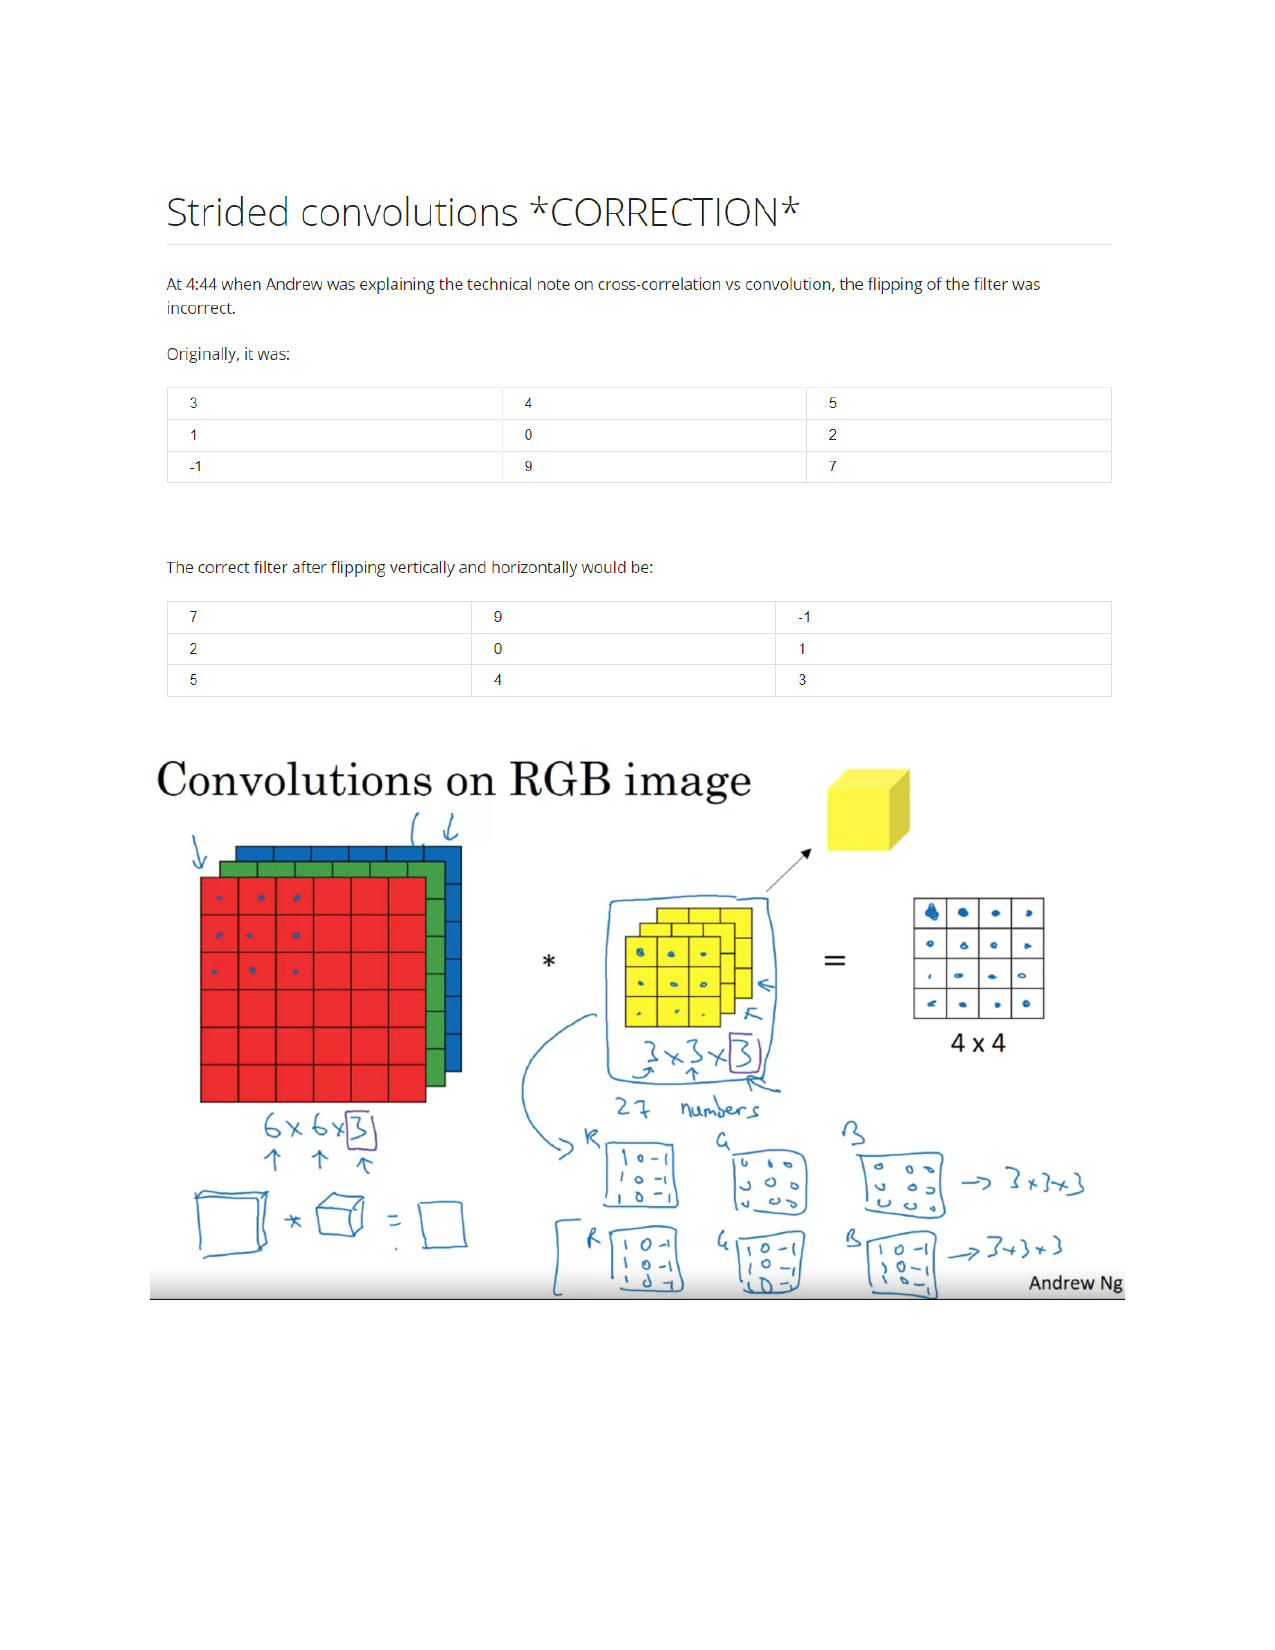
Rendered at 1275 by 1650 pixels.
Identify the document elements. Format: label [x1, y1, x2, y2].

picture [150, 755, 1125, 1300]
picture [150, 150, 1125, 737]
